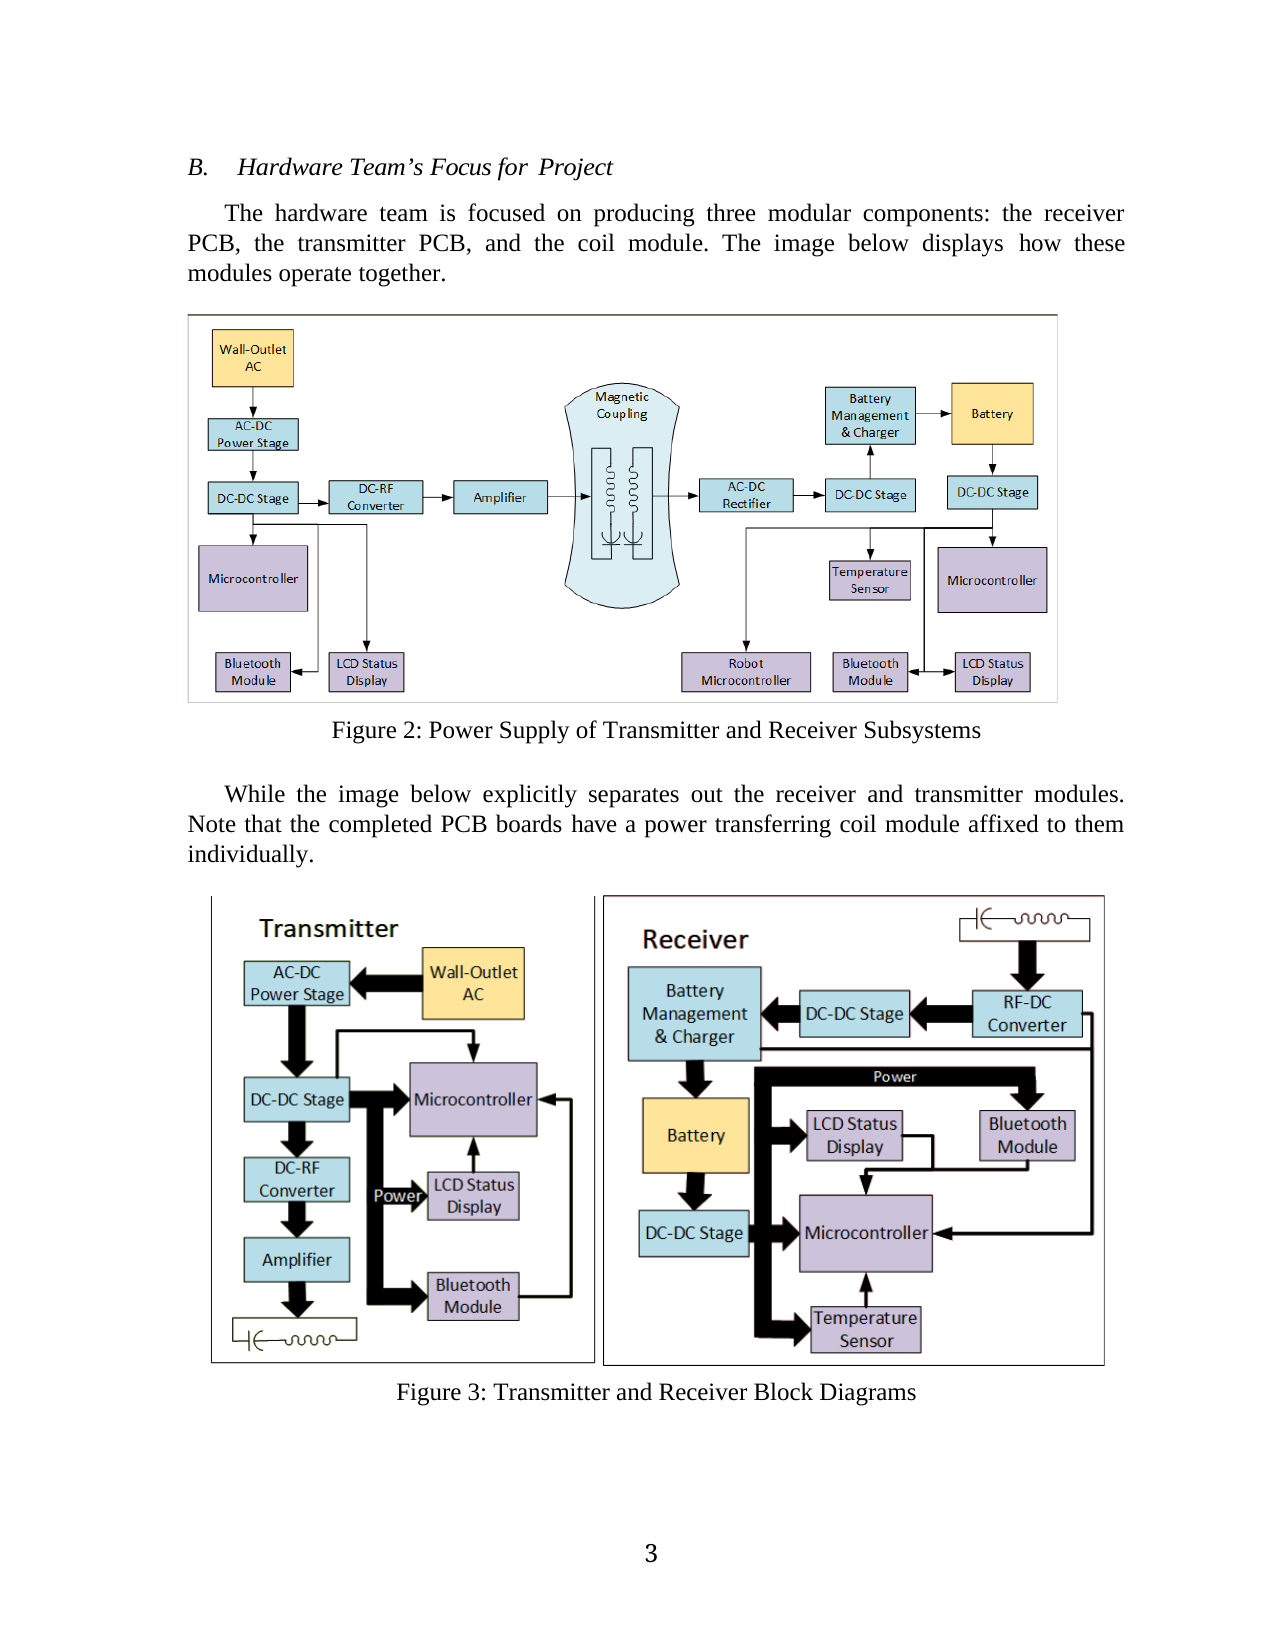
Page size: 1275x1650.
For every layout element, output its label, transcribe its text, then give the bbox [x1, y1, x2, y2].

picture [603, 895, 1105, 1366]
list Hardware Team’s Focus for Project [187, 152, 1225, 180]
text While the image below explicitly separates out the receiver and transmitter modules. Note that the completed PCB boards have a power transferring coil module affixed to them individually. [187, 779, 1125, 868]
text Figure 3: Transmitter and Receiver Block Diagrams [370, 905, 942, 1406]
text The hardware team is focused on producing three modular components: the receiver PCB, the transmitter PCB, and the coil module. The image below displays how these modules operate together. [187, 198, 1125, 287]
picture [187, 314, 1058, 703]
picture [210, 896, 596, 1364]
